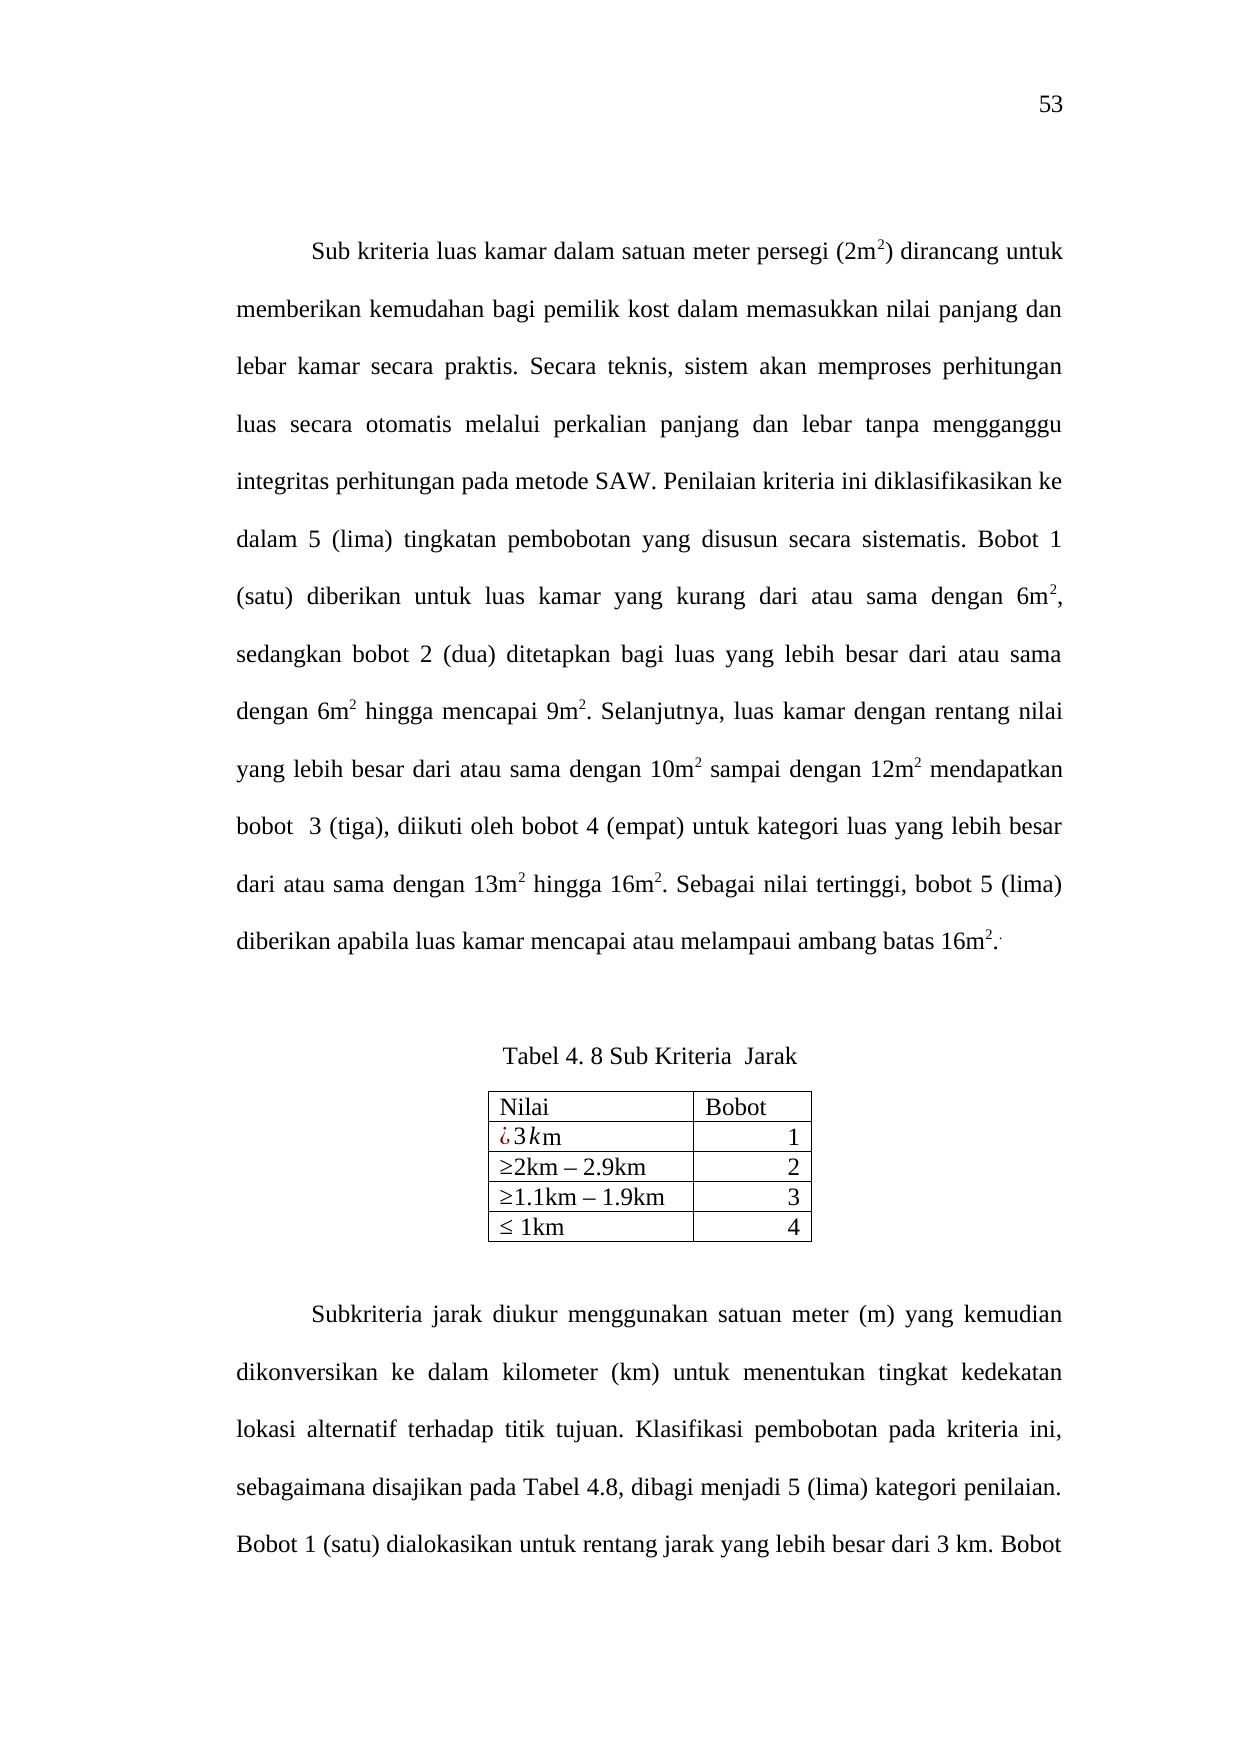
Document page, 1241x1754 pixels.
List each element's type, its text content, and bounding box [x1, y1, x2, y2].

table_cell 1km [489, 1212, 693, 1241]
table_cell 1 [694, 1122, 811, 1151]
table_cell 3 [694, 1182, 811, 1211]
table_cell 1.1km – 1.9km [489, 1182, 693, 1211]
text Tabel 4. 8 Sub Kriteria Jarak [236, 1041, 1063, 1070]
table_cell 4 [694, 1212, 811, 1241]
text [236, 1299, 1063, 1558]
table_header Nilai [489, 1092, 693, 1121]
table_header Bobot [694, 1092, 811, 1121]
table_cell m [489, 1122, 693, 1151]
table_cell 2km – 2.9km [489, 1152, 693, 1181]
table_cell 2 [694, 1152, 811, 1181]
text Sub kriteria luas kamar dalam satuan meter persegi (2m2) dirancang untuk memberikan kemudahan bagi pemilik kost dalam memasukkan nilai panjang dan lebar kamar secara praktis. Secara teknis, sistem akan memproses perhitungan luas secara otomatis melalui perkalian panjang dan lebar tanpa mengganggu integritas perhitungan pada metode SAW. Penilaian kriteria ini diklasifikasikan ke dalam 5 (lima) tingkatan pembobotan yang disusun secara sistematis. Bobot 1 (satu) diberikan untuk luas kamar yang kurang dari atau sama dengan 6m2, sedangkan bobot 2 (dua) ditetapkan bagi luas yang lebih besar dari atau sama dengan 6m2 hingga mencapai 9m2. Selanjutnya, luas kamar dengan rentang nilai yang lebih besar dari atau sama dengan 10m2 sampai dengan 12m2 mendapatkan bobot 3 (tiga), diikuti oleh bobot 4 (empat) untuk kategori luas yang lebih besar dari atau sama dengan 13m2 hingga 16m2. Sebagai nilai tertinggi, bobot 5 (lima) diberikan apabila luas kamar mencapai atau melampaui ambang batas 16m2.. [236, 236, 1063, 955]
